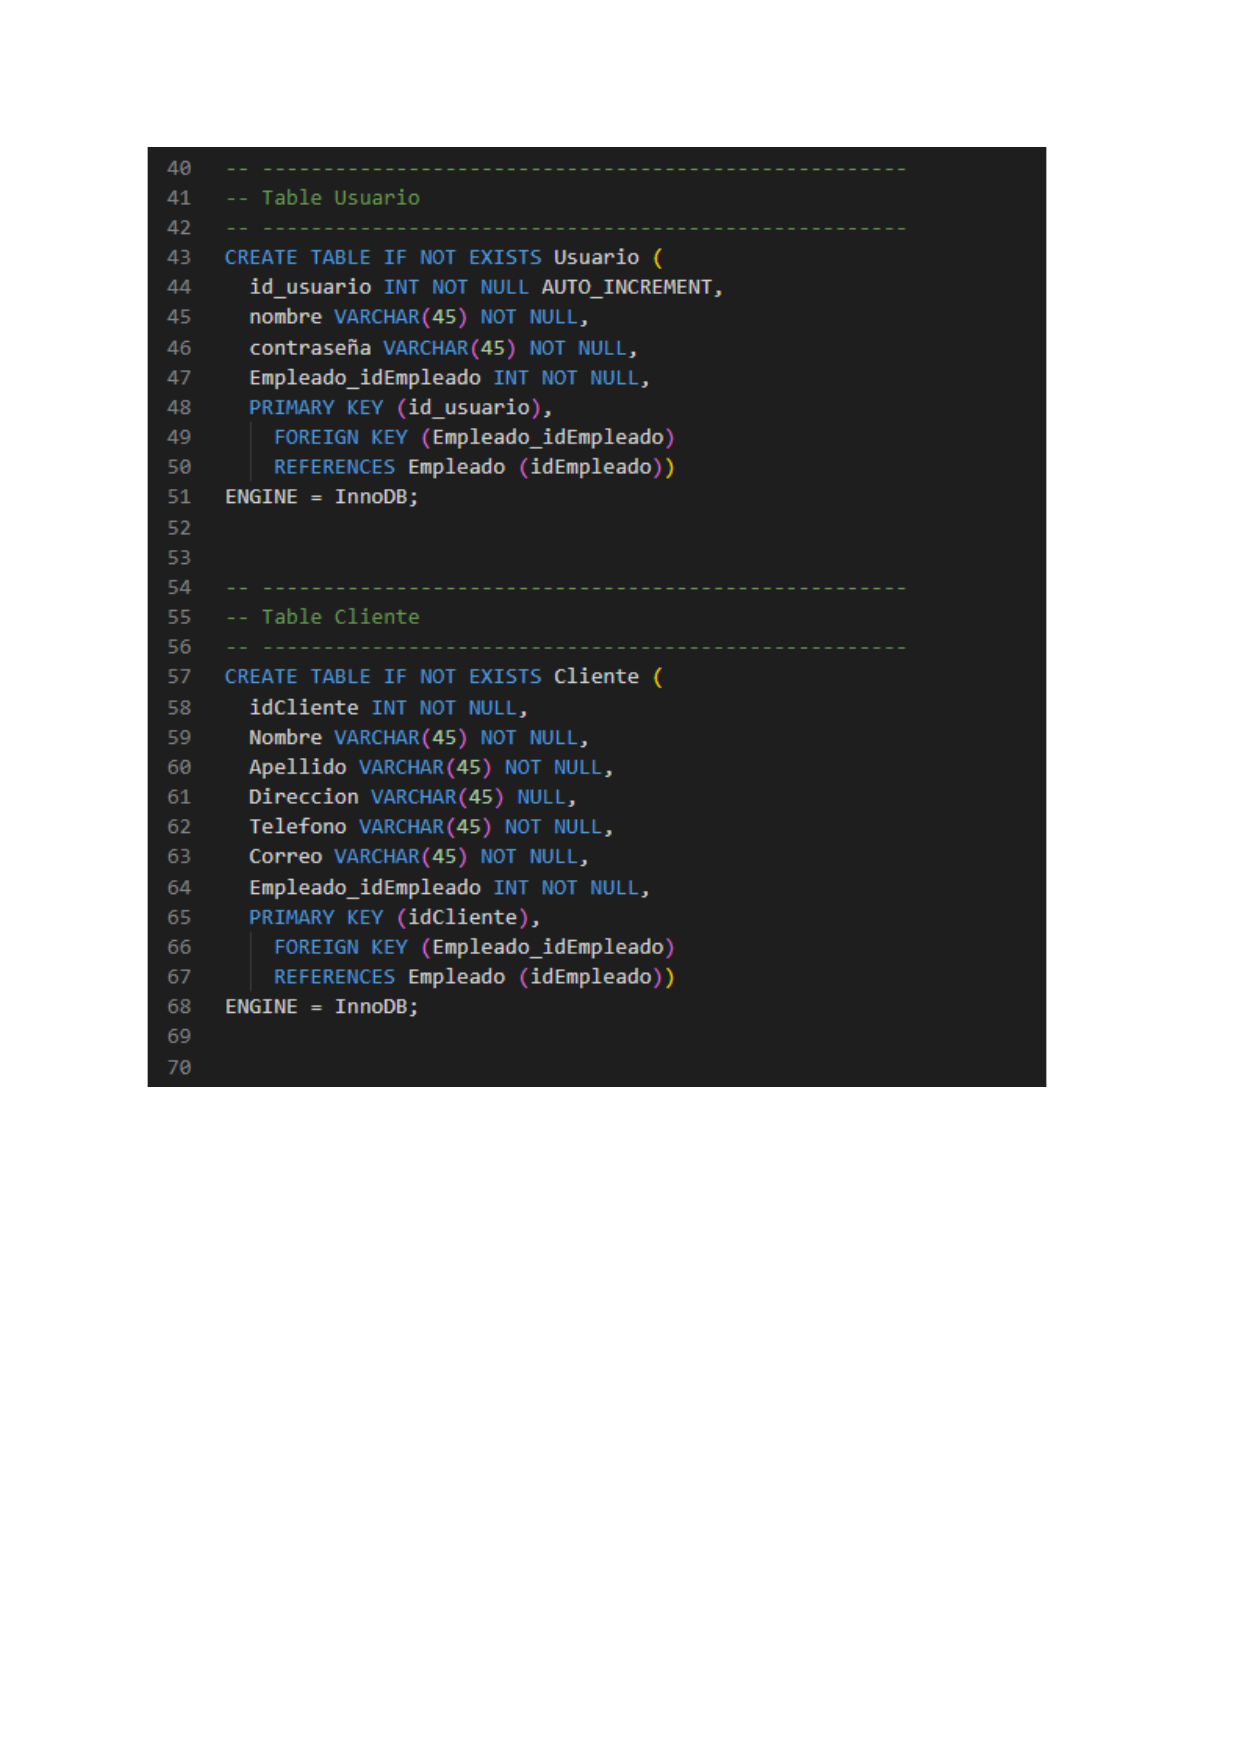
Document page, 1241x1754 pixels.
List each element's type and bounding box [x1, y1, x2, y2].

picture [147, 147, 1047, 1087]
